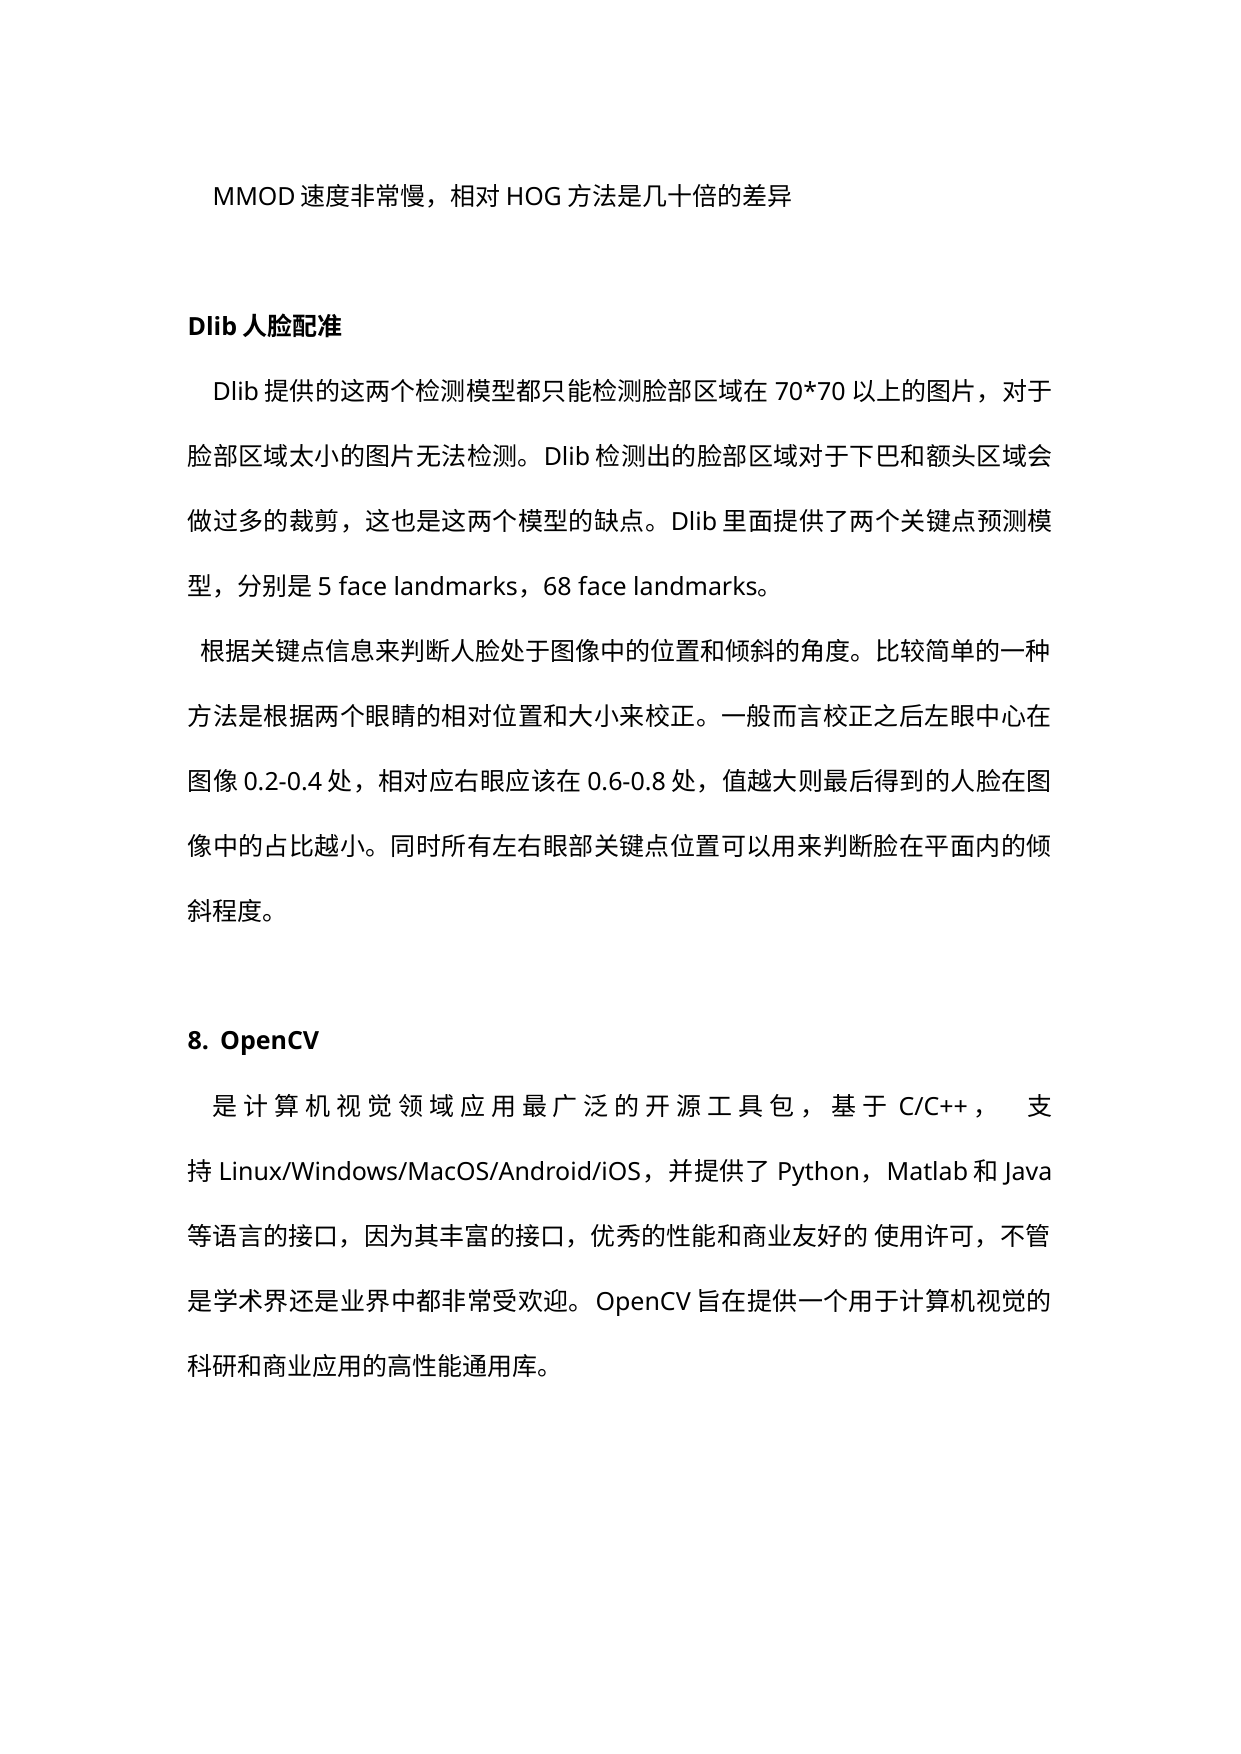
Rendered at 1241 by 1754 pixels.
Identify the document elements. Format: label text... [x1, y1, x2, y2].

text Dlib提供的这两个检测模型都只能检测脸部区域在70*70以上的图片，对于脸部区域太小的图片无法检测。Dlib检测出的脸部区域对于下巴和额头区域会做过多的裁剪，这也是这两个模型的缺点。Dlib里面提供了两个关键点预测模型，分别是5 face landmarks，68 face landmarks。 [187, 357, 1053, 617]
text 根据关键点信息来判断人脸处于图像中的位置和倾斜的角度。比较简单的一种方法是根据两个眼睛的相对位置和大小来校正。一般而言校正之后左眼中心在图像0.2-0.4处，相对应右眼应该在0.6-0.8处，值越大则最后得到的人脸在图像中的占比越小。同时所有左右眼部关键点位置可以用来判断脸在平面内的倾斜程度。 [187, 617, 1053, 942]
list 是计算机视觉领域应用最广泛的开源工具包，基于C/C++， 支持Linux/Windows/MacOS/Android/iOS，并提供了Python，Matlab和Java等语言的接口，因为其丰富的接口，优秀的性能和商业友好的 使用许可，不管是学术界还是业界中都非常受欢迎。OpenCV旨在提供一个用于计算机视觉的科研和商业应用的高性能通用库。 [187, 1072, 1053, 1397]
list OpenCV [187, 1007, 1053, 1072]
text Dlib人脸配准 [187, 292, 1053, 357]
text MMOD速度非常慢，相对HOG方法是几十倍的差异 [187, 162, 1053, 227]
